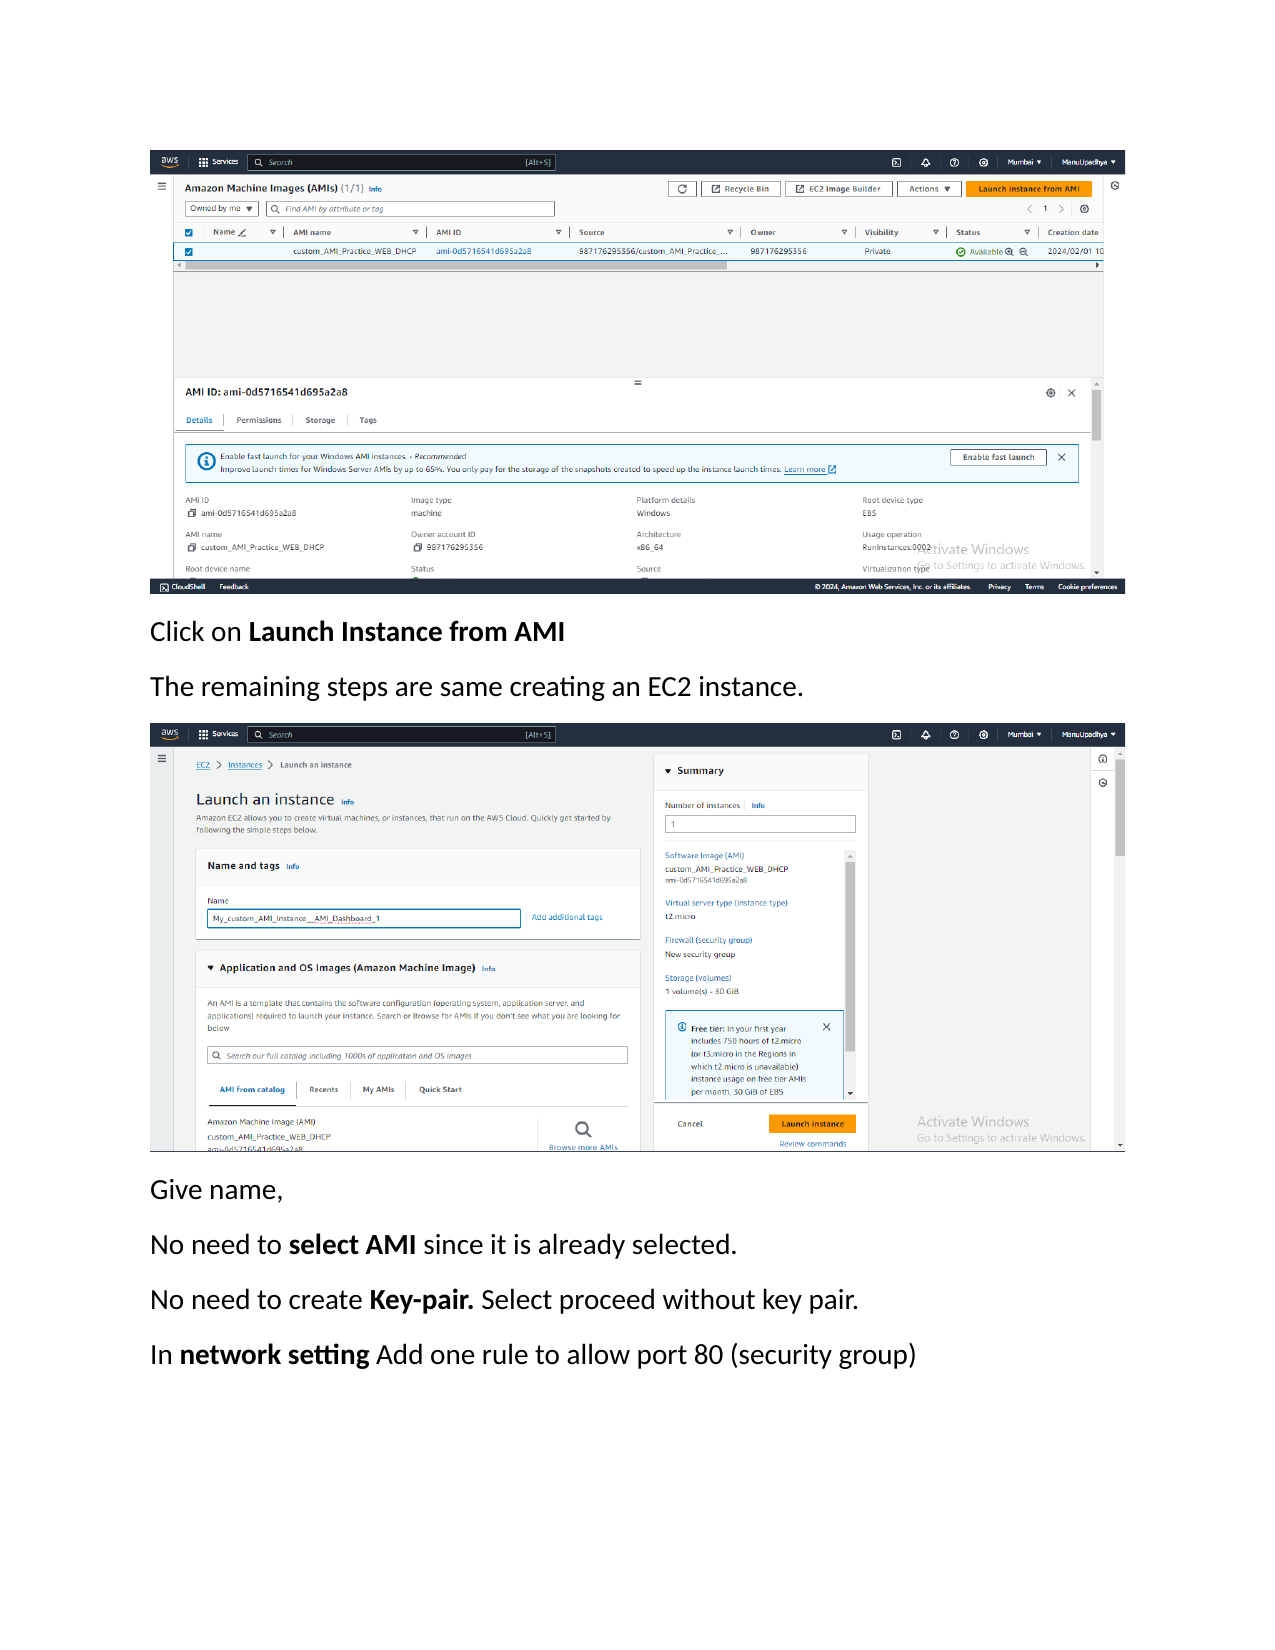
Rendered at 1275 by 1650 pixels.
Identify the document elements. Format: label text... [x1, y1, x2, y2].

picture [150, 150, 1125, 594]
text The remaining steps are same creating an EC2 instance. [150, 668, 1125, 703]
text No need to create Key-pair. Select proceed without key pair. [150, 1281, 1125, 1317]
text Click on Launch Instance from AMI [150, 613, 1125, 648]
picture [150, 723, 1125, 1152]
text Give name, [150, 1171, 1125, 1206]
text No need to select AMI since it is already selected. [150, 1226, 1125, 1262]
text In network setting Add one rule to allow port 80 (security group) [150, 1336, 1125, 1372]
